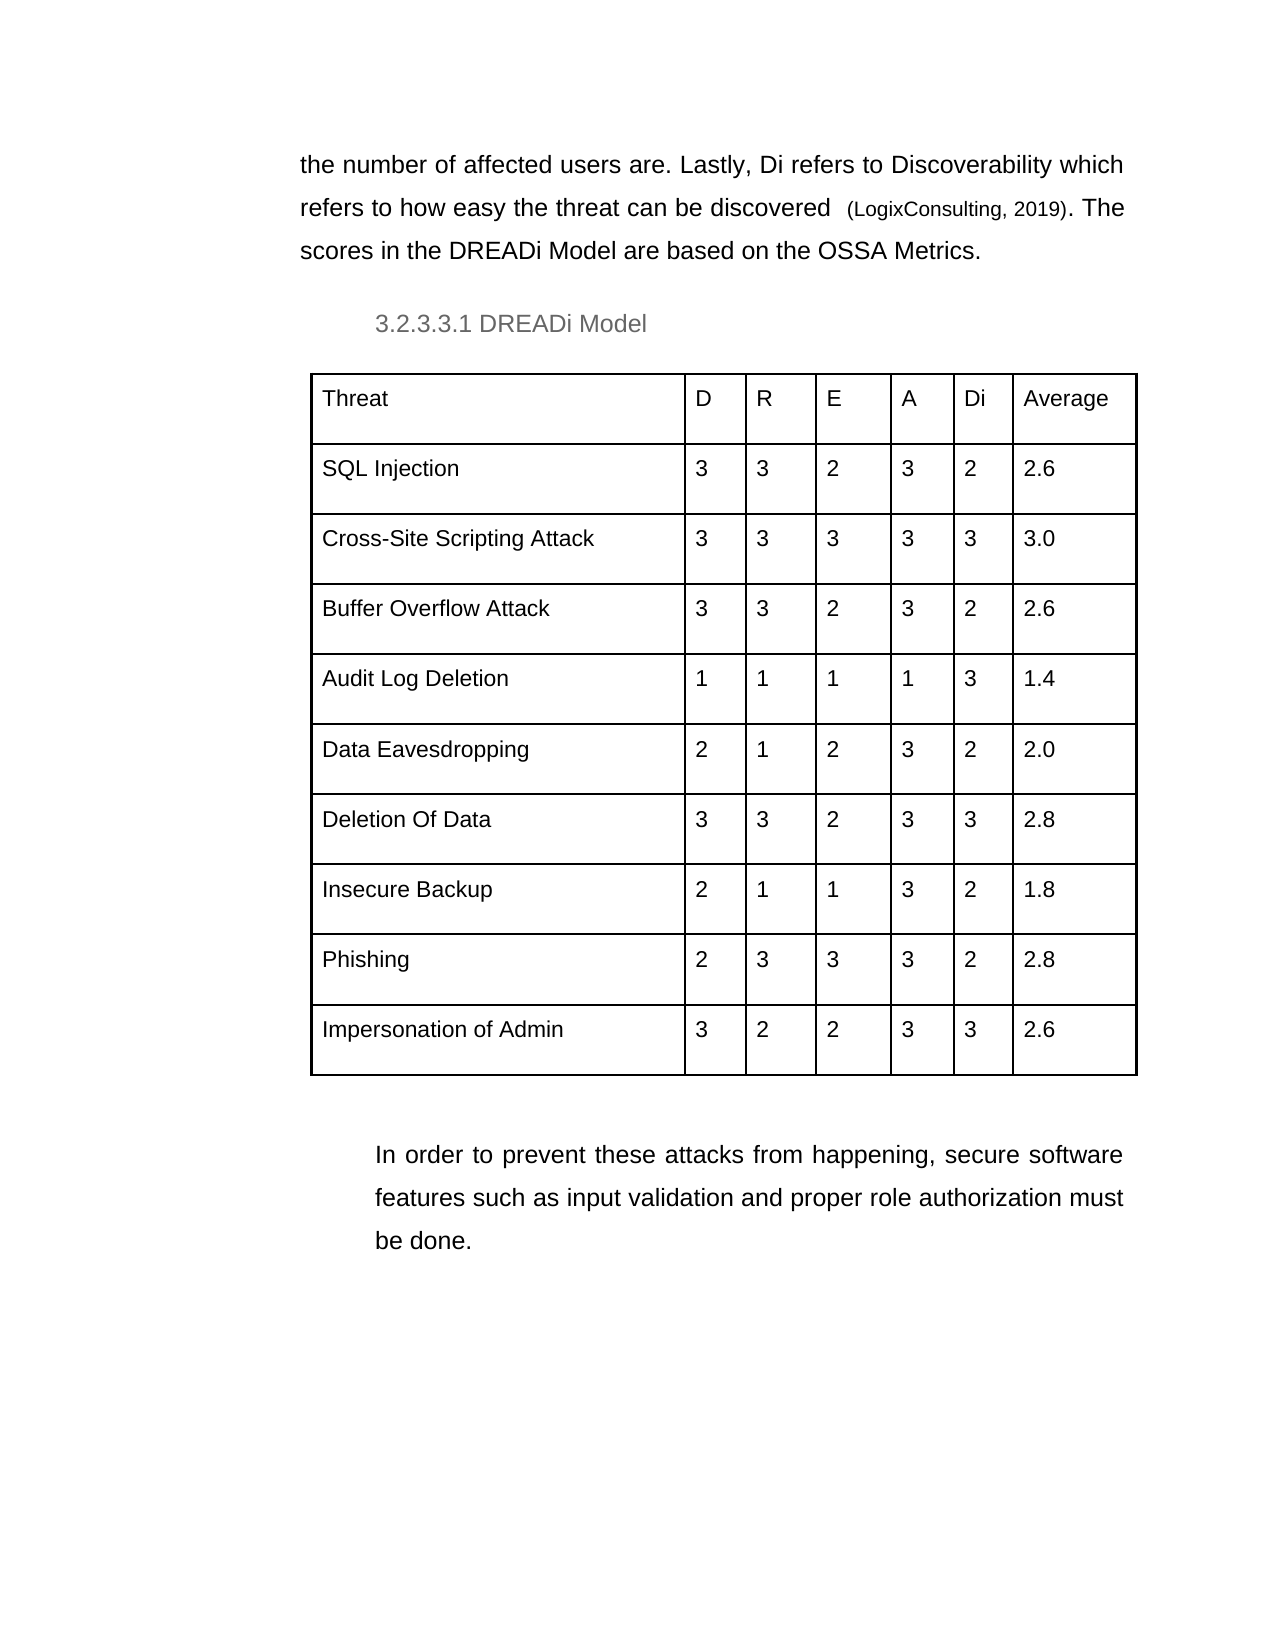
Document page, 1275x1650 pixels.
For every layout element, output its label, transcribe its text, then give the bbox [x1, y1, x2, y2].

table_header Average [1014, 375, 1135, 443]
table_cell 3 [892, 725, 953, 793]
table_cell 2.0 [1014, 725, 1135, 793]
table_cell Audit Log Deletion [313, 655, 684, 723]
table_cell 3 [892, 1006, 953, 1073]
table_cell 1 [747, 725, 815, 793]
table_cell 3 [955, 515, 1012, 583]
table_cell 2 [955, 445, 1012, 513]
table_cell Deletion Of Data [313, 795, 684, 863]
table_header A [892, 375, 953, 443]
table_cell Data Eavesdropping [313, 725, 684, 793]
table_header Threat [313, 375, 684, 443]
table_cell 1 [892, 655, 953, 723]
table_cell 3 [747, 515, 815, 583]
table_cell 3 [747, 585, 815, 653]
table_cell Cross-Site Scripting Attack [313, 515, 684, 583]
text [300, 150, 1125, 265]
table_cell 1.4 [1014, 655, 1135, 723]
table_cell 3 [892, 585, 953, 653]
table_header R [747, 375, 815, 443]
table_cell 2.8 [1014, 795, 1135, 863]
table_cell 2.6 [1014, 1006, 1135, 1073]
table_cell Phishing [313, 935, 684, 1003]
table_cell 3 [892, 515, 953, 583]
table_cell 2.8 [1014, 935, 1135, 1003]
table_cell Buffer Overflow Attack [313, 585, 684, 653]
table_cell 2 [955, 935, 1012, 1003]
table_cell 3 [747, 795, 815, 863]
table_cell 3 [686, 515, 745, 583]
table_cell 3 [686, 445, 745, 513]
table_cell 3.0 [1014, 515, 1135, 583]
table_cell 2 [817, 585, 890, 653]
table_cell 2 [955, 865, 1012, 933]
table_cell 2 [955, 585, 1012, 653]
table_cell 3 [892, 795, 953, 863]
table_cell 1 [747, 655, 815, 723]
table_cell 3 [817, 515, 890, 583]
subtitle 3.2.3.3.1 DREADi Model [300, 308, 1125, 337]
table_cell 2.6 [1014, 445, 1135, 513]
table_cell 1 [686, 655, 745, 723]
text In order to prevent these attacks from happening, secure software features such as input validation and proper role authorization must be done. [375, 1139, 1125, 1254]
table_cell 1 [817, 655, 890, 723]
table_cell 2 [686, 725, 745, 793]
table_cell 3 [955, 795, 1012, 863]
table_cell 2 [686, 865, 745, 933]
table_header Di [955, 375, 1012, 443]
table_cell 2 [817, 725, 890, 793]
table_cell 2 [817, 445, 890, 513]
table_cell 3 [955, 1006, 1012, 1073]
table_header E [817, 375, 890, 443]
table_cell 3 [892, 865, 953, 933]
table_cell SQL Injection [313, 445, 684, 513]
table_cell 2.6 [1014, 585, 1135, 653]
table_cell Impersonation of Admin [313, 1006, 684, 1073]
table_cell Insecure Backup [313, 865, 684, 933]
table_cell 2 [747, 1006, 815, 1073]
table_cell 2 [817, 1006, 890, 1073]
table_cell 3 [747, 445, 815, 513]
table_cell 3 [955, 655, 1012, 723]
table_cell 2 [817, 795, 890, 863]
table_cell 1 [747, 865, 815, 933]
table_cell 3 [747, 935, 815, 1003]
table_cell 3 [892, 935, 953, 1003]
table_header D [686, 375, 745, 443]
table_cell 3 [686, 1006, 745, 1073]
table_cell 3 [817, 935, 890, 1003]
table_cell 3 [686, 585, 745, 653]
table_cell 2 [686, 935, 745, 1003]
table_cell 3 [892, 445, 953, 513]
table_cell 1.8 [1014, 865, 1135, 933]
table_cell 2 [955, 725, 1012, 793]
table_cell 3 [686, 795, 745, 863]
table_cell 1 [817, 865, 890, 933]
